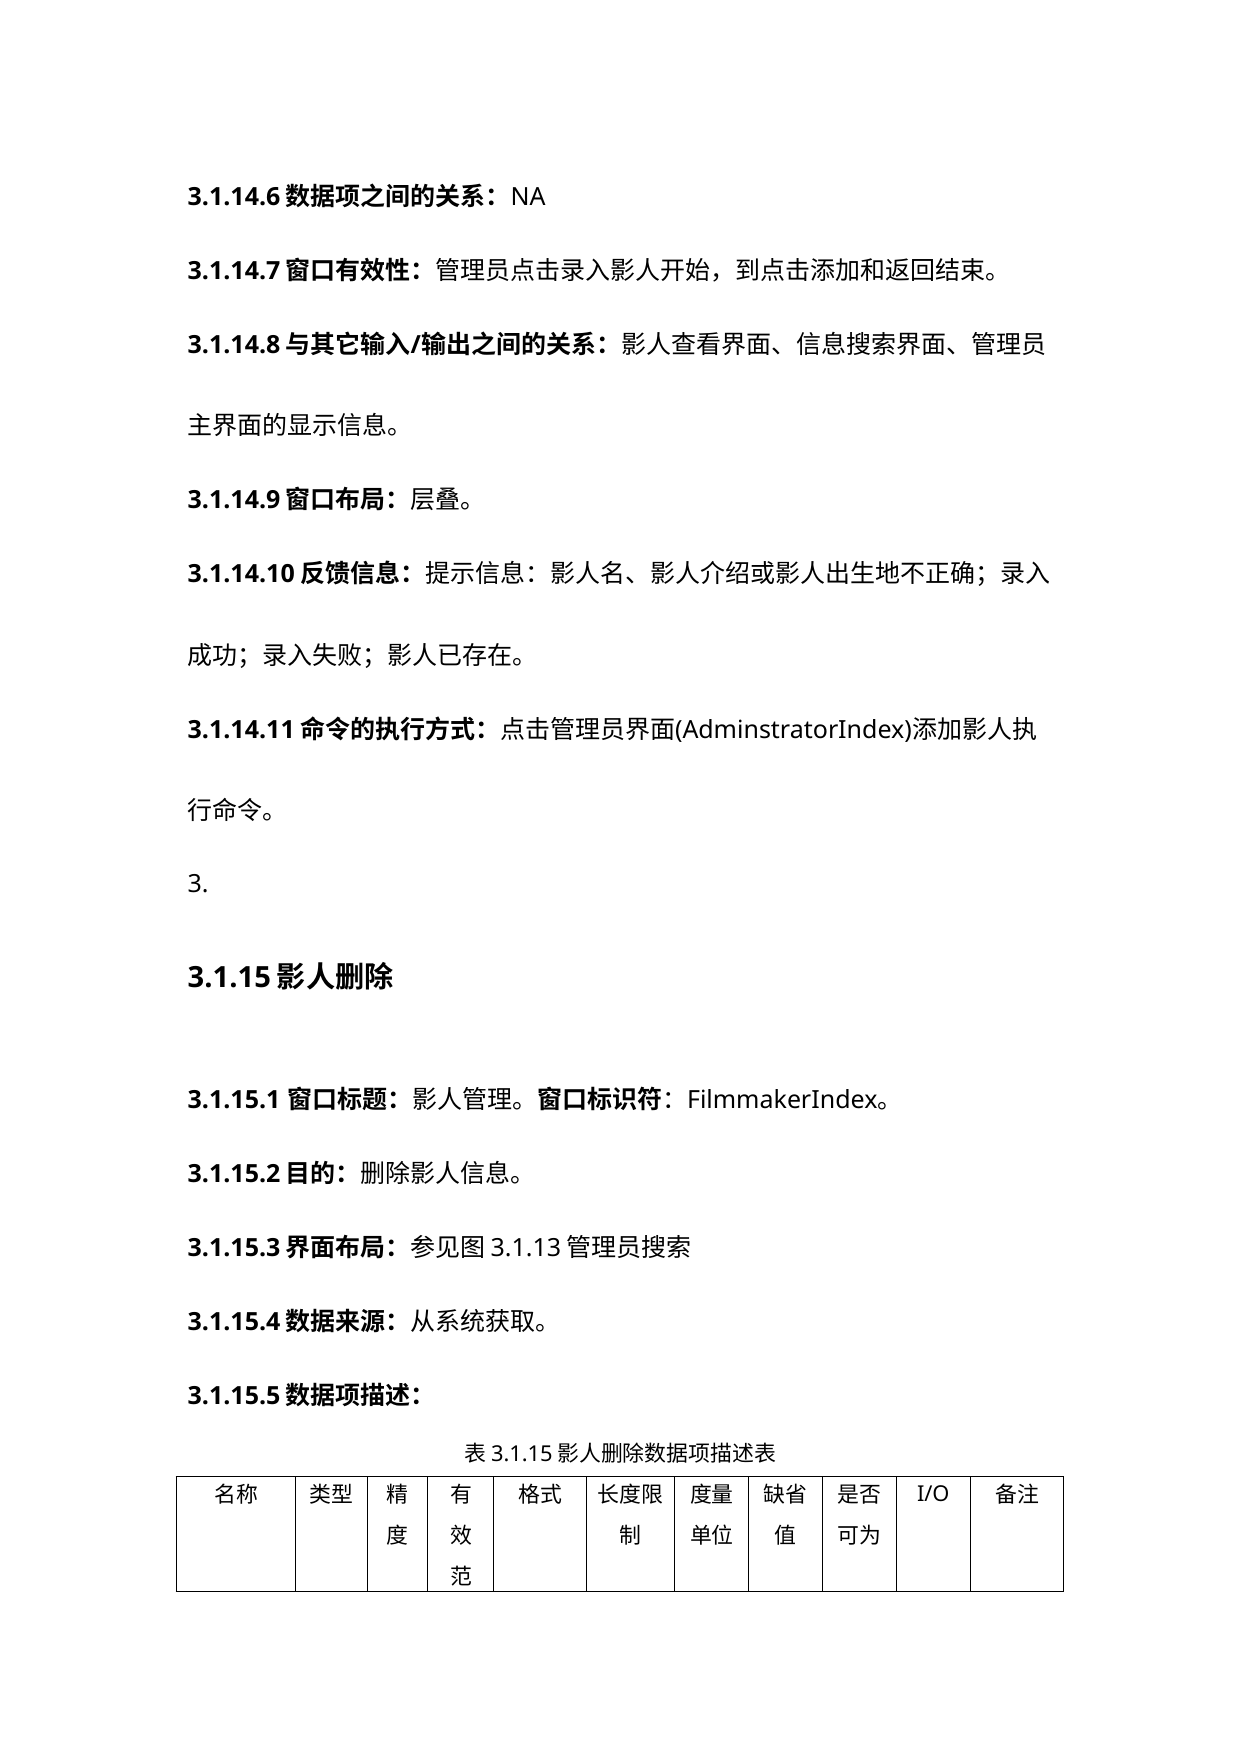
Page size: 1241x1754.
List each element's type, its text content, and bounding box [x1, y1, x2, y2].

table_header 类型 [296, 1477, 367, 1591]
text 3.1.14.9窗口布局：层叠。 [187, 465, 1053, 530]
text 表3.1.15影人删除数据项描述表 [187, 1436, 1053, 1468]
text 3.1.15.5数据项描述： [187, 1361, 1053, 1426]
table_header 长度限制 [587, 1477, 674, 1591]
text 3. [187, 850, 1053, 915]
table_header 有效范围 [428, 1477, 493, 1591]
table_header I/O [897, 1477, 970, 1591]
table_header 备注 [971, 1477, 1063, 1591]
table_header 度量单位 [675, 1477, 748, 1591]
text 3.1.14.11命令的执行方式：点击管理员界面(AdminstratorIndex)添加影人执行命令。 [187, 695, 1053, 841]
text 3.1.15.4数据来源：从系统获取。 [187, 1287, 1053, 1352]
text 3.1.14.7窗口有效性：管理员点击录入影人开始，到点击添加和返回结束。 [187, 236, 1053, 301]
table_header 缺省值 [749, 1477, 822, 1591]
text 3.1.14.6数据项之间的关系：NA [187, 162, 1053, 227]
text 3.1.14.10反馈信息：提示信息：影人名、影人介绍或影人出生地不正确；录入成功；录入失败；影人已存在。 [187, 539, 1053, 686]
text 3.1.15.3界面布局：参见图3.1.13管理员搜索 [187, 1213, 1053, 1278]
subtitle 3.1.15影人删除 [187, 942, 1053, 1007]
text 3.1.15.2目的：删除影人信息。 [187, 1139, 1053, 1204]
table_header 精度 [368, 1477, 427, 1591]
table_header 是否可为空 [823, 1477, 896, 1591]
table_header 名称 [177, 1477, 295, 1591]
text 3.1.14.8与其它输入/输出之间的关系：影人查看界面、信息搜索界面、管理员主界面的显示信息。 [187, 310, 1053, 456]
text 3.1.15.1 窗口标题：影人管理。窗口标识符：FilmmakerIndex。 [187, 1065, 1053, 1130]
table_header 格式 [494, 1477, 586, 1591]
